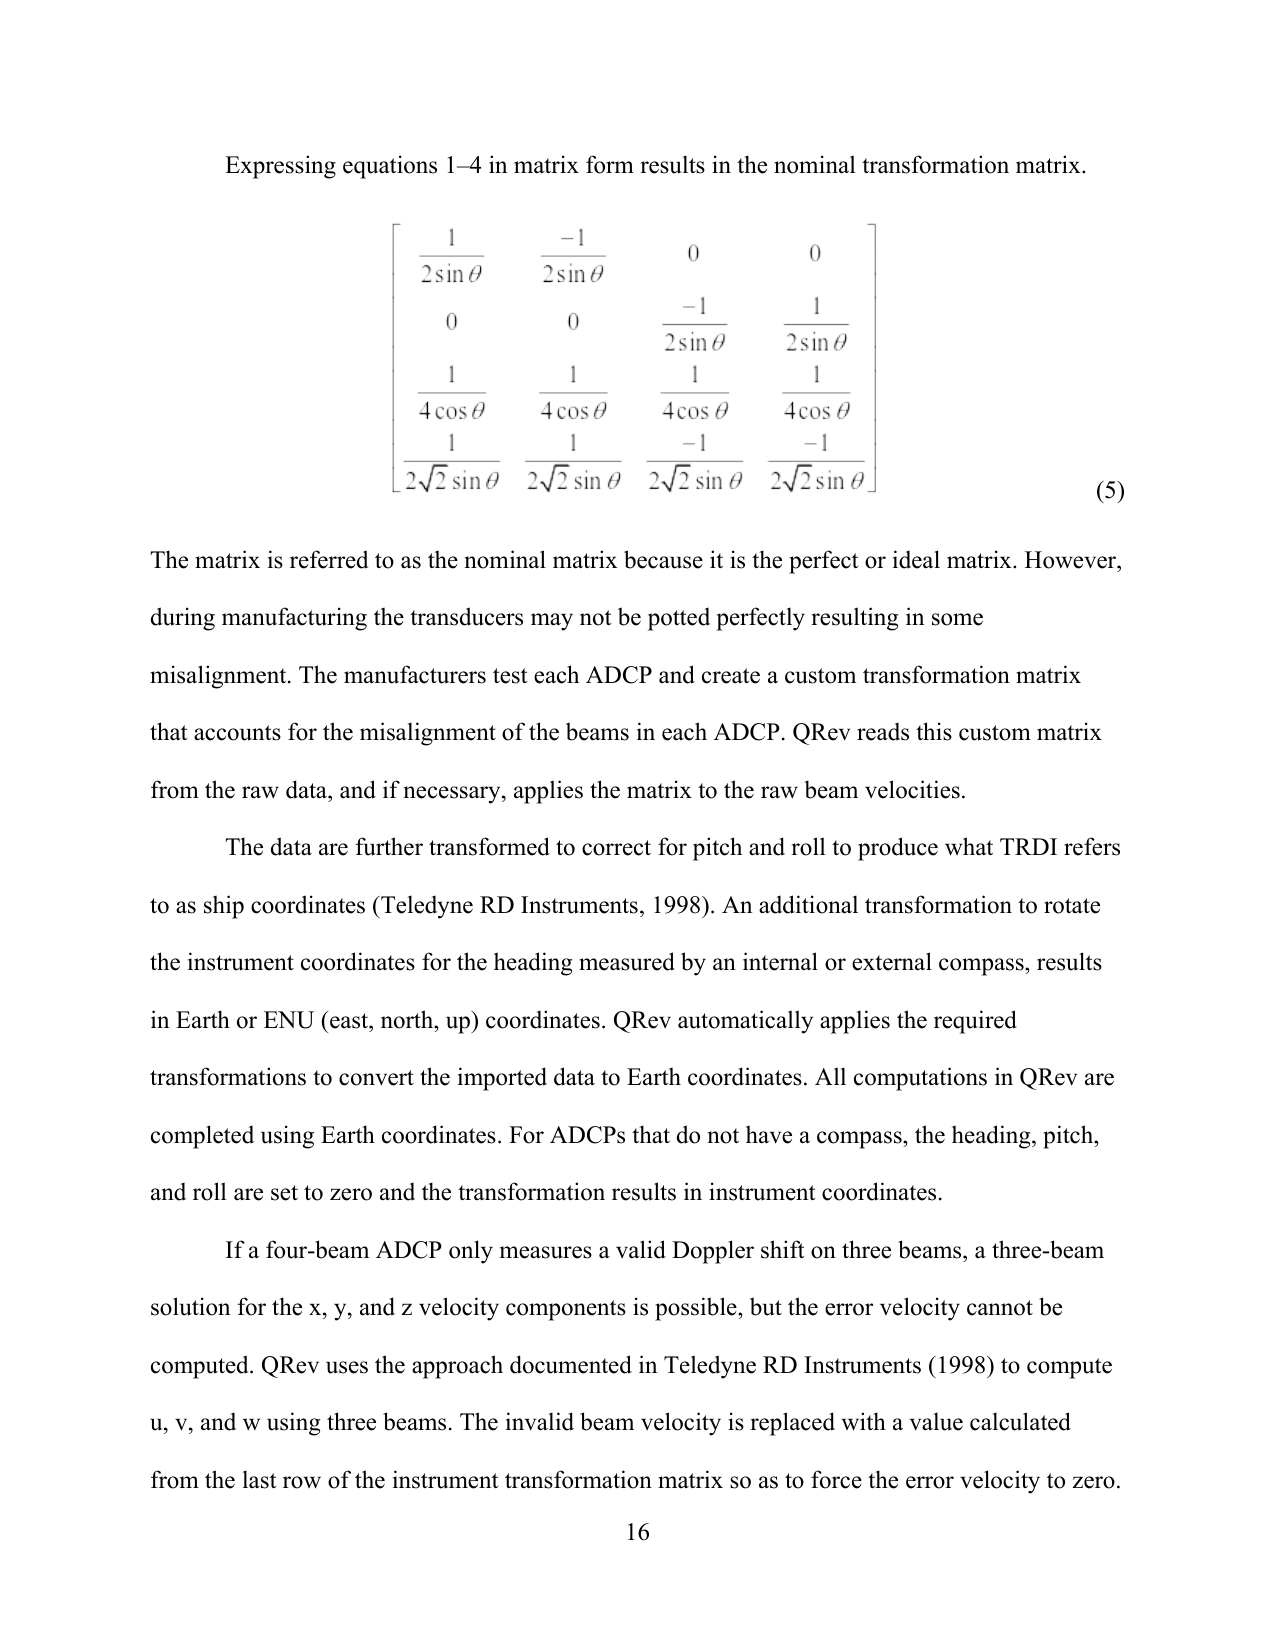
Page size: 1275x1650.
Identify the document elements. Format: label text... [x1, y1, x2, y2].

text The data are further transformed to correct for pitch and roll to produce what TRDI refers to as ship coordinates (Teledyne RD Instruments, 1998). An additional transformation to rotate the instrument coordinates for the heading measured by an internal or external compass, results in Earth or ENU (east, north, up) coordinates. QRev automatically applies the required transformations to convert the imported data to Earth coordinates. All computations in QRev are completed using Earth coordinates. For ADCPs that do not have a compass, the heading, pitch, and roll are set to zero and the transformation results in instrument coordinates. [150, 832, 1125, 1206]
text The matrix is referred to as the nominal matrix because it is the perfect or ideal matrix. However, during manufacturing the transducers may not be potted perfectly resulting in some misalignment. The manufacturers test each ADCP and create a custom transformation matrix that accounts for the misalignment of the beams in each ADCP. QRev reads this custom matrix from the raw data, and if necessary, applies the matrix to the raw beam velocities. [150, 545, 1125, 803]
text Expressing equations 1–4 in matrix form results in the nominal transformation matrix. [150, 150, 1125, 179]
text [150, 1235, 1125, 1493]
text (5) [150, 220, 1125, 503]
